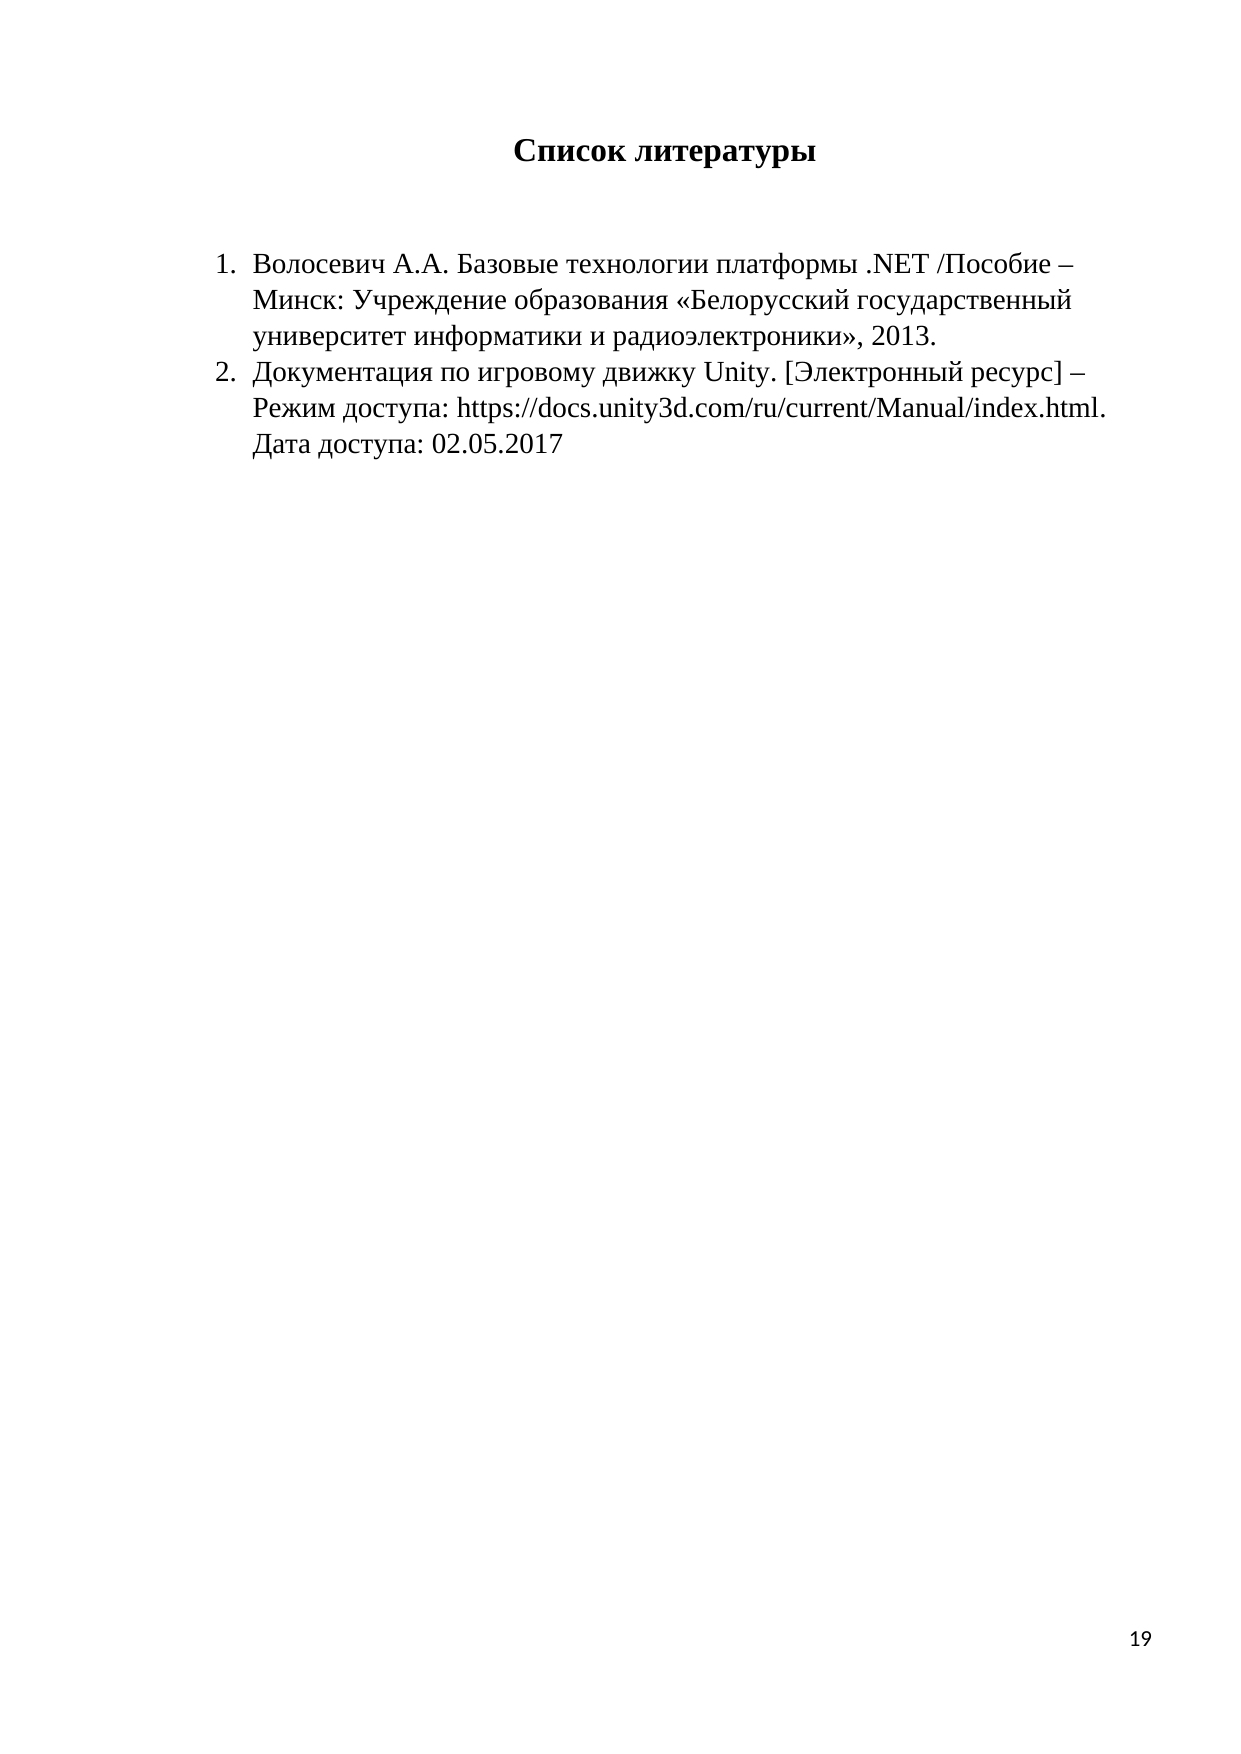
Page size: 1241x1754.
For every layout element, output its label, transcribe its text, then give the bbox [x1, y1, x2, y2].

list Волосевич А.А. Базовые технологии платформы .NET /Пособие – Минск: Учреждение образования «Белорусский государственный университет информатики и радиоэлектроники», 2013. [215, 246, 1152, 352]
text Список литературы [177, 130, 1152, 168]
list Документация по игровому движку Unity. [Электронный ресурс] – Режим доступа: https://docs.unity3d.com/ru/current/Manual/index.html. Дата доступа: 02.05.2017 [215, 354, 1152, 460]
